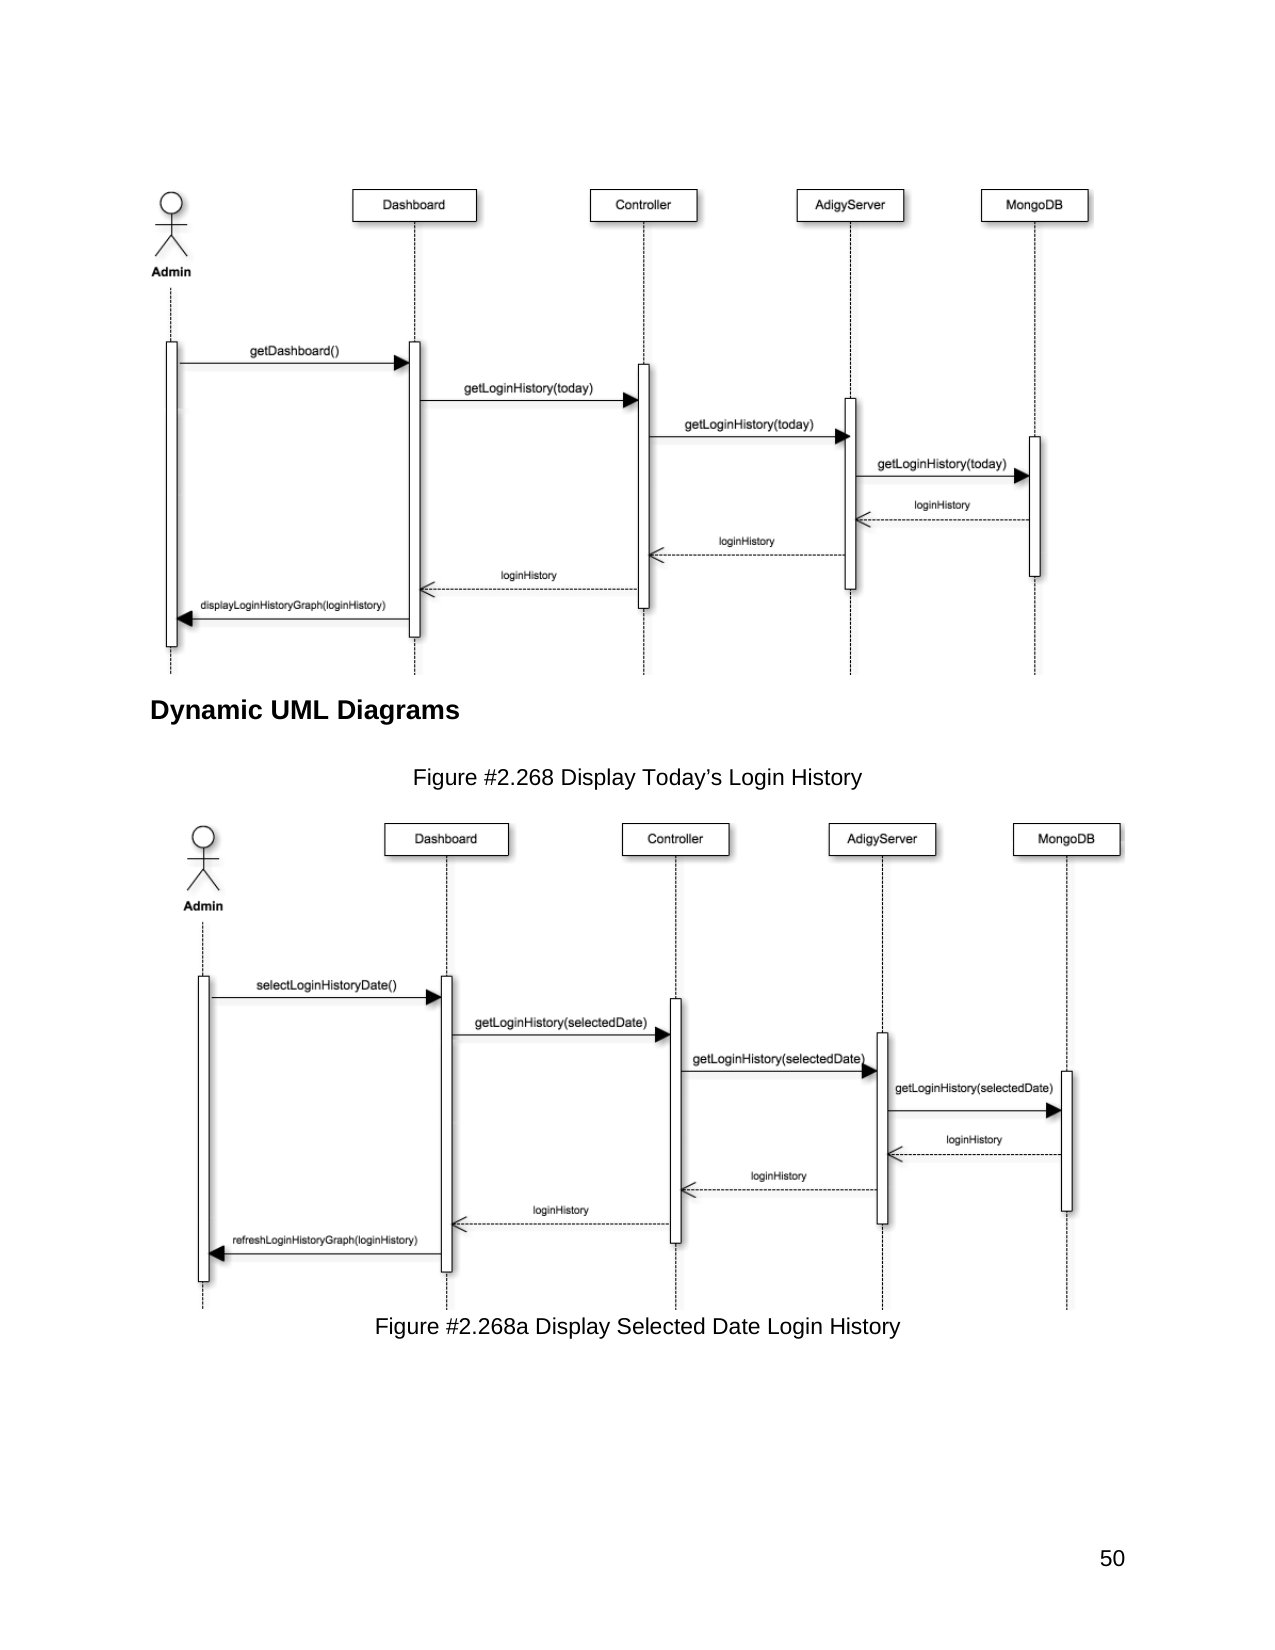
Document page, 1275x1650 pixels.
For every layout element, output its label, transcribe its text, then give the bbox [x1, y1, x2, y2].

picture [150, 823, 1125, 1310]
text Figure #2.268 Display Today’s Login History [150, 763, 1125, 790]
text Figure #2.268a Display Selected Date Login History [150, 1313, 1125, 1339]
picture [118, 189, 1094, 675]
